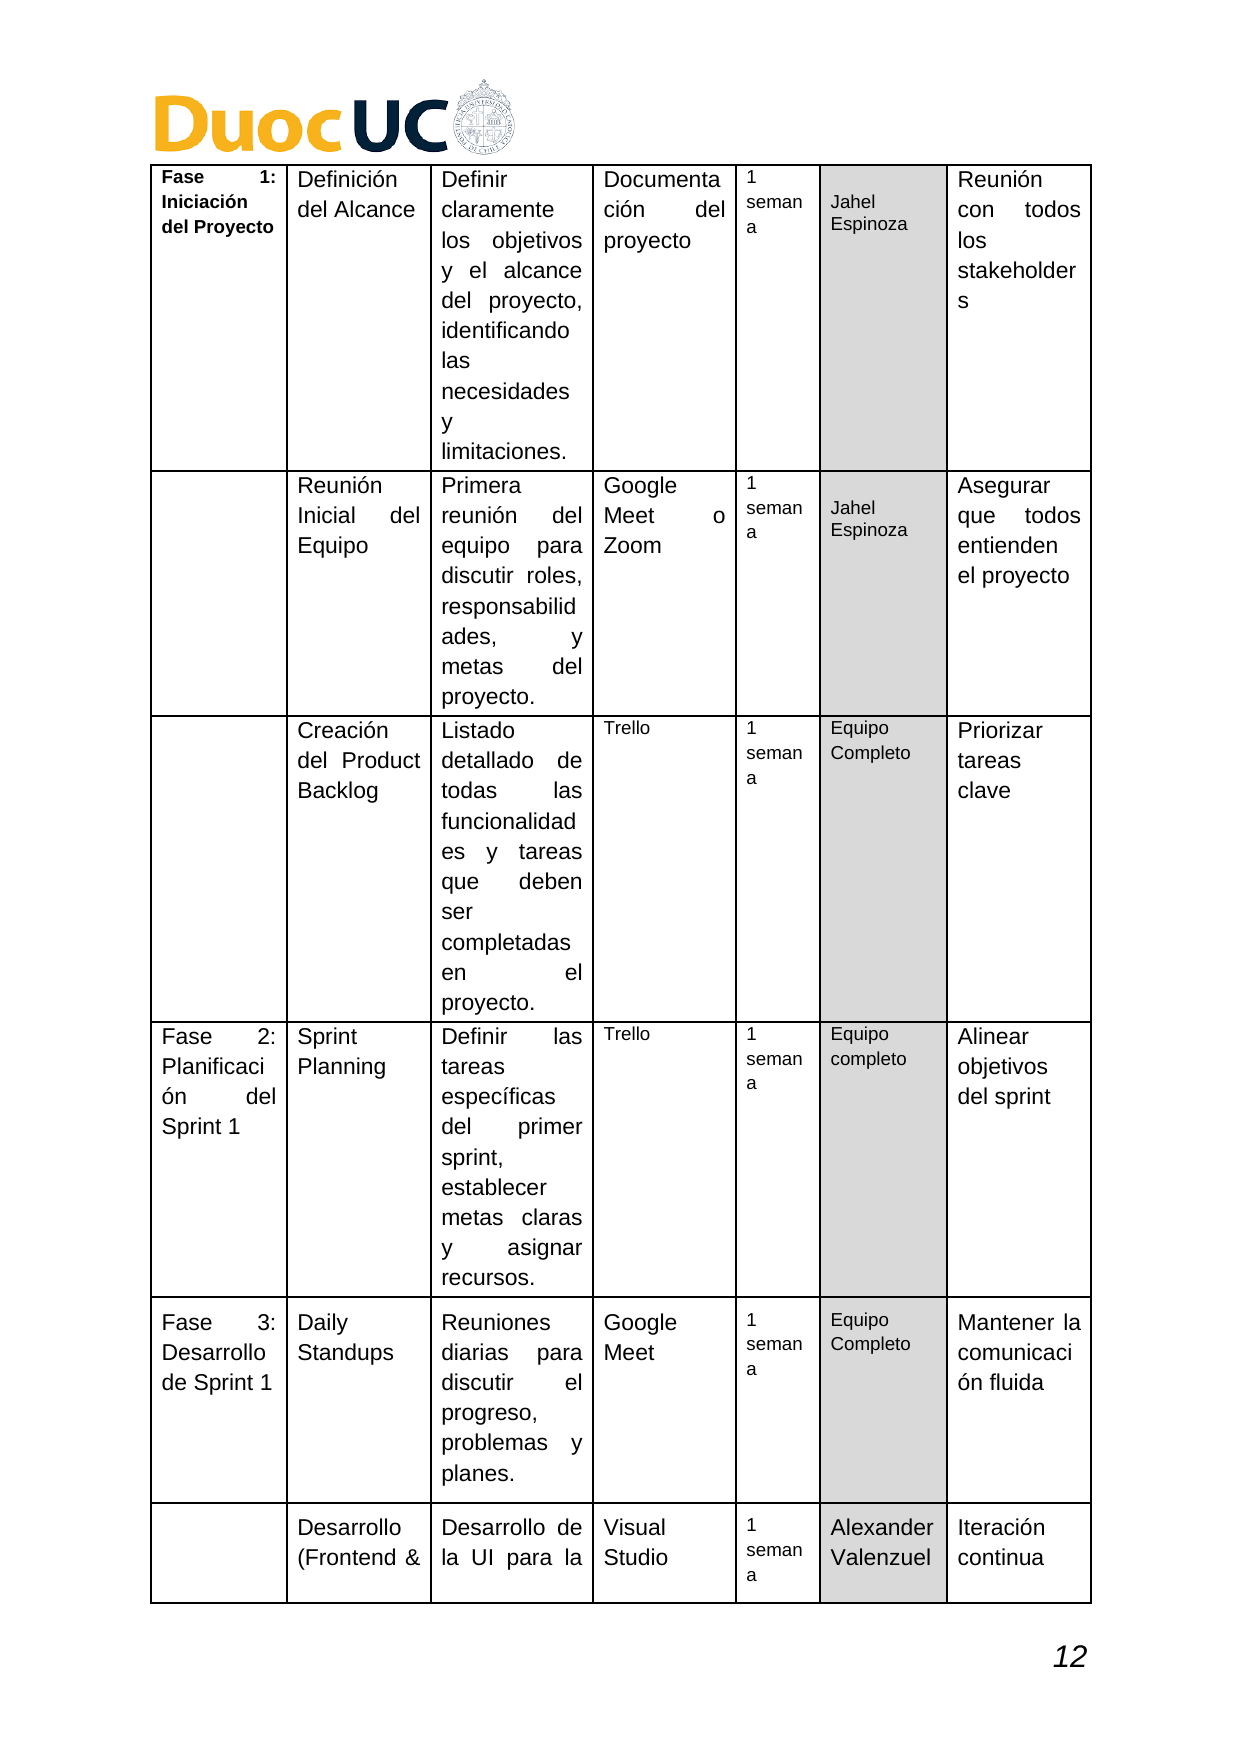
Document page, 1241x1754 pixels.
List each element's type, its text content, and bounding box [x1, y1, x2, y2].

table_cell Definir claramente los objetivos y el alcance del proyecto, identificando las necesidades y limitaciones. [432, 166, 592, 470]
table_cell Jahel Espinoza [821, 472, 946, 715]
table_cell Fase 2: Planificación del Sprint 1 [152, 1023, 286, 1296]
table_cell 1 semana [737, 717, 819, 1021]
table_cell Iteración continua según feedback [948, 1504, 1090, 1602]
table_cell Definir las tareas específicas del primer sprint, establecer metas claras y asignar recursos. [432, 1023, 592, 1296]
table_cell Desarrollo de la UI para la página de inicio y panel de usuarios, configuración del servidor y API. [432, 1504, 592, 1602]
table_cell Google Meet [594, 1298, 735, 1502]
table_cell 1 semana [737, 1298, 819, 1502]
table_cell Equipo Completo [821, 717, 946, 1021]
table_cell 1 semana [737, 472, 819, 715]
table_cell Asegurar que todos entienden el proyecto [948, 472, 1090, 715]
table_cell Creación del Product Backlog [288, 717, 430, 1021]
table_cell Trello [594, 1023, 735, 1296]
table_cell 1 semana [737, 1023, 819, 1296]
table_cell Listado detallado de todas las funcionalidades y tareas que deben ser completadas en el proyecto. [432, 717, 592, 1021]
table_cell Mantener la comunicación fluida [948, 1298, 1090, 1502]
table_cell Documentación del proyecto [594, 166, 735, 470]
table_cell 1 semana [737, 1504, 819, 1602]
table_cell [152, 717, 286, 1021]
table_cell Alinear objetivos del sprint [948, 1023, 1090, 1296]
table_cell Visual Studio Code, GitHub, Figma [594, 1504, 735, 1602]
table_cell Alexander Valenzuela, Sebastián Muñoz [821, 1504, 946, 1602]
table_cell Sprint Planning [288, 1023, 430, 1296]
table_cell Trello [594, 717, 735, 1021]
table_cell Daily Standups [288, 1298, 430, 1502]
table_cell Reunión Inicial del Equipo [288, 472, 430, 715]
table_cell Primera reunión del equipo para discutir roles, responsabilidades, y metas del proyecto. [432, 472, 592, 715]
table_cell Equipo completo [821, 1023, 946, 1296]
table_cell Reunión con todos los stakeholders [948, 166, 1090, 470]
table_cell Fase 3: Desarrollo de Sprint 1 [152, 1298, 286, 1502]
table_cell 1 semana [737, 166, 819, 470]
table_cell [152, 1504, 286, 1602]
table_cell Jahel Espinoza [821, 166, 946, 470]
table_cell Priorizar tareas clave [948, 717, 1090, 1021]
table_cell Equipo Completo [821, 1298, 946, 1502]
table_cell Desarrollo (Frontend & Backend) [288, 1504, 430, 1602]
table_cell Fase 1: Iniciación del Proyecto [152, 166, 286, 470]
table_cell Google Meet o Zoom [594, 472, 735, 715]
table_cell [152, 472, 286, 715]
table_cell Definición del Alcance [288, 166, 430, 470]
picture [150, 75, 518, 159]
table_cell Reuniones diarias para discutir el progreso, problemas y planes. [432, 1298, 592, 1502]
